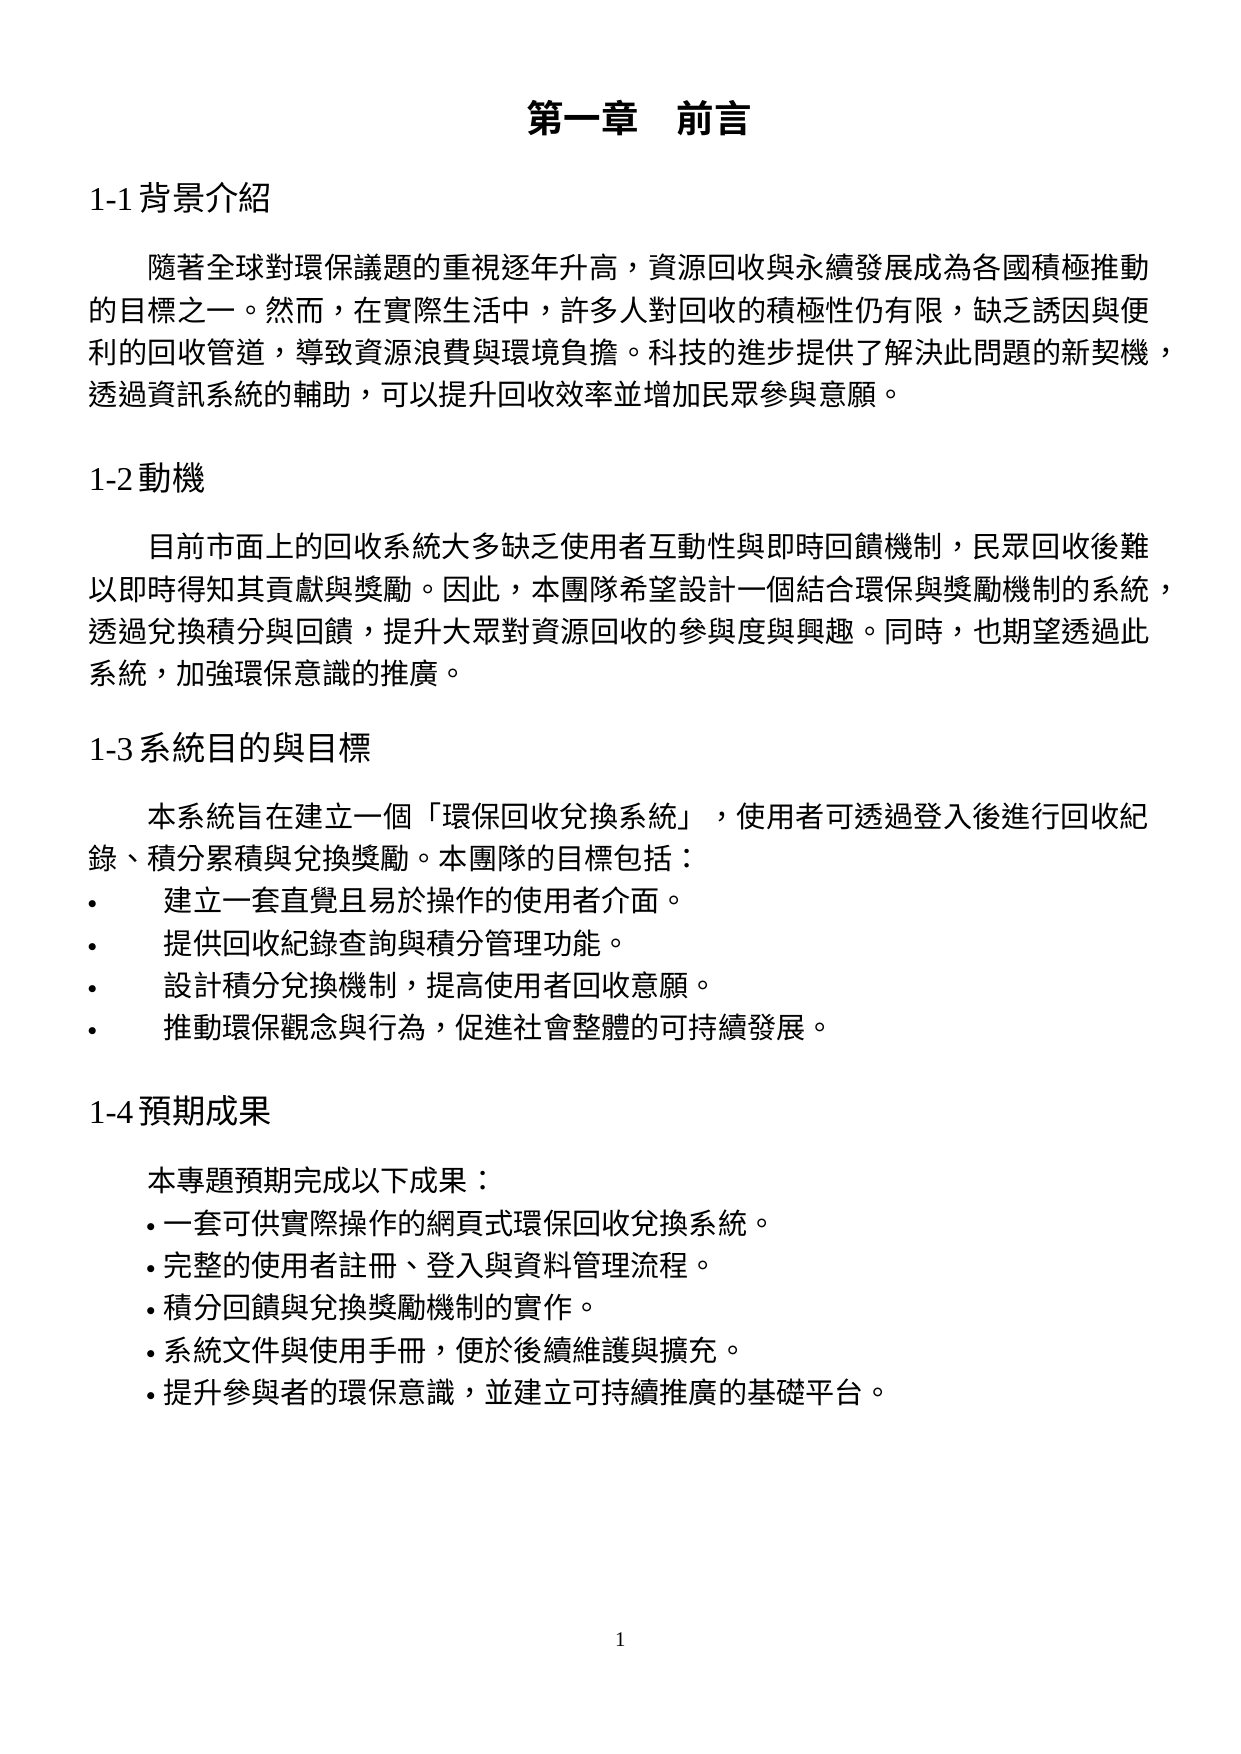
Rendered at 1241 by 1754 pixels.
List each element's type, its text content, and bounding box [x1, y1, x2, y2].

text 隨著全球對環保議題的重視逐年升高，資源回收與永續發展成為各國積極推動的目標之一。然而，在實際生活中，許多人對回收的積極性仍有限，缺乏誘因與便利的回收管道，導致資源浪費與環境負擔。科技的進步提供了解決此問題的新契機，透過資訊系統的輔助，可以提升回收效率並增加民眾參與意願。 [89, 245, 1152, 414]
list 積分回饋與兌換獎勵機制的實作。 [89, 1285, 1152, 1327]
list 提升參與者的環保意識，並建立可持續推廣的基礎平台。 [89, 1369, 1152, 1412]
list 提供回收紀錄查詢與積分管理功能。 [89, 920, 1152, 963]
list 目前市面上的回收系統大多缺乏使用者互動性與即時回饋機制，民眾回收後難以即時得知其貢獻與獎勵。因此，本團隊希望設計一個結合環保與獎勵機制的系統，透過兌換積分與回饋，提升大眾對資源回收的參與度與興趣。同時，也期望透過此系統，加強環保意識的推廣。 [89, 524, 1152, 693]
text 本系統旨在建立一個「環保回收兌換系統」，使用者可透過登入後進行回收紀錄、積分累積與兌換獎勵。本團隊的目標包括： [89, 793, 1152, 878]
list 建立一套直覺且易於操作的使用者介面。 [89, 878, 1152, 920]
list 一套可供實際操作的網頁式環保回收兌換系統。 [89, 1200, 1152, 1242]
list 背景介紹 [89, 172, 1152, 220]
list 動機 [89, 452, 1152, 500]
list 設計積分兌換機制，提高使用者回收意願。 [89, 963, 1152, 1005]
text 本專題預期完成以下成果： [89, 1158, 1152, 1200]
list 預期成果 [89, 1085, 1152, 1133]
list 推動環保觀念與行為，促進社會整體的可持續發展。 [89, 1005, 1152, 1047]
text 第一章 前言 [126, 89, 1152, 143]
list 系統文件與使用手冊，便於後續維護與擴充。 [89, 1327, 1152, 1369]
list 系統目的與目標 [89, 727, 1152, 768]
list 完整的使用者註冊、登入與資料管理流程。 [89, 1242, 1152, 1285]
